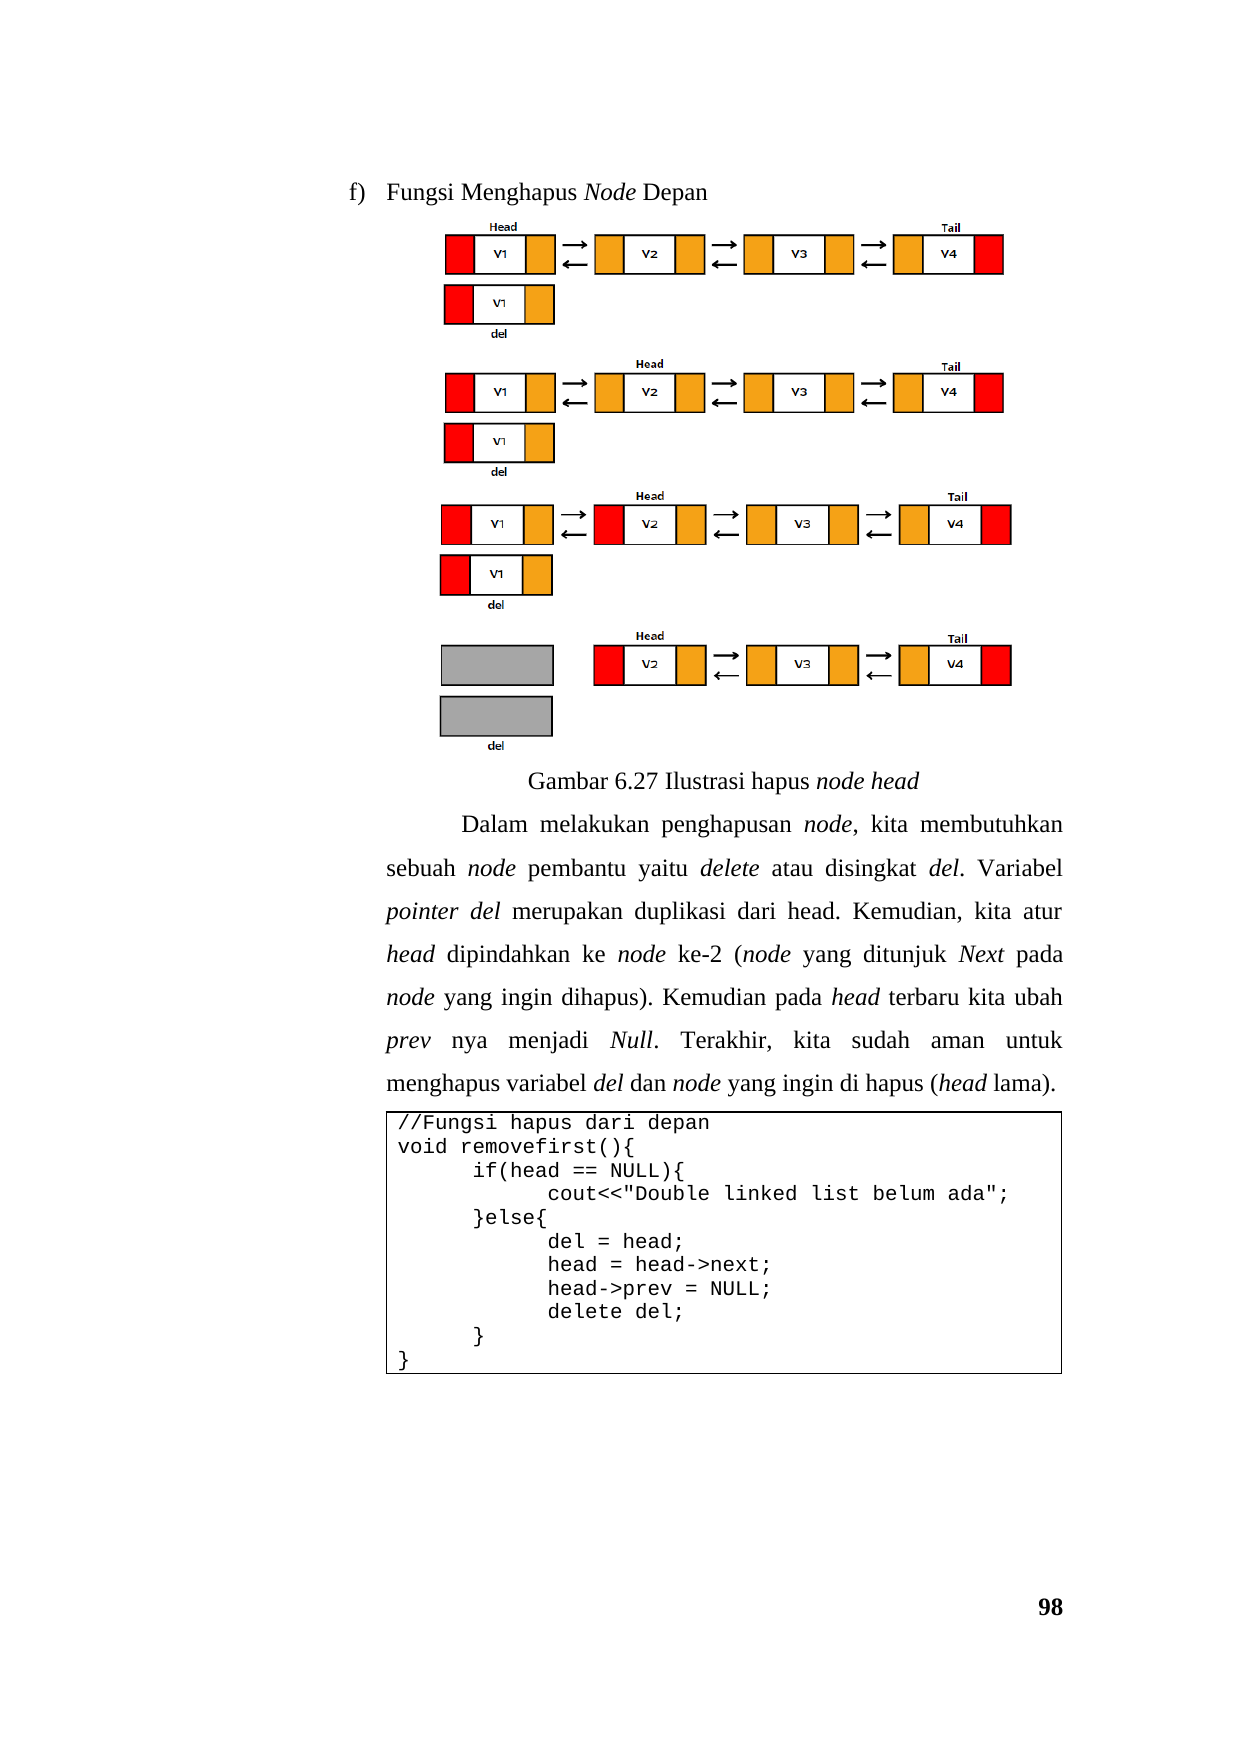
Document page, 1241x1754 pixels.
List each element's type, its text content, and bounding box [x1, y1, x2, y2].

table_header //Fungsi hapus dari depan void removefirst(){ if(head == NULL){ cout<<"Double linked list belum ada"; }else{ del = head; head = head->next; head->prev = NULL; delete del; } } [387, 1113, 1061, 1372]
subtitle Ilustrasi hapus node head [386, 766, 1063, 795]
list Fungsi Menghapus Node Depan [349, 177, 1063, 206]
picture [440, 220, 1009, 478]
picture [434, 491, 1015, 752]
list Dalam melakukan penghapusan node, kita membutuhkan sebuah node pembantu yaitu delete atau disingkat del. Variabel pointer del merupakan duplikasi dari head. Kemudian, kita atur head dipindahkan ke node ke-2 (node yang ditunjuk Next pada node yang ingin dihapus). Kemudian pada head terbaru kita ubah prev nya menjadi Null. Terakhir, kita sudah aman untuk menghapus variabel del dan node yang ingin di hapus (head lama). [386, 809, 1063, 1097]
